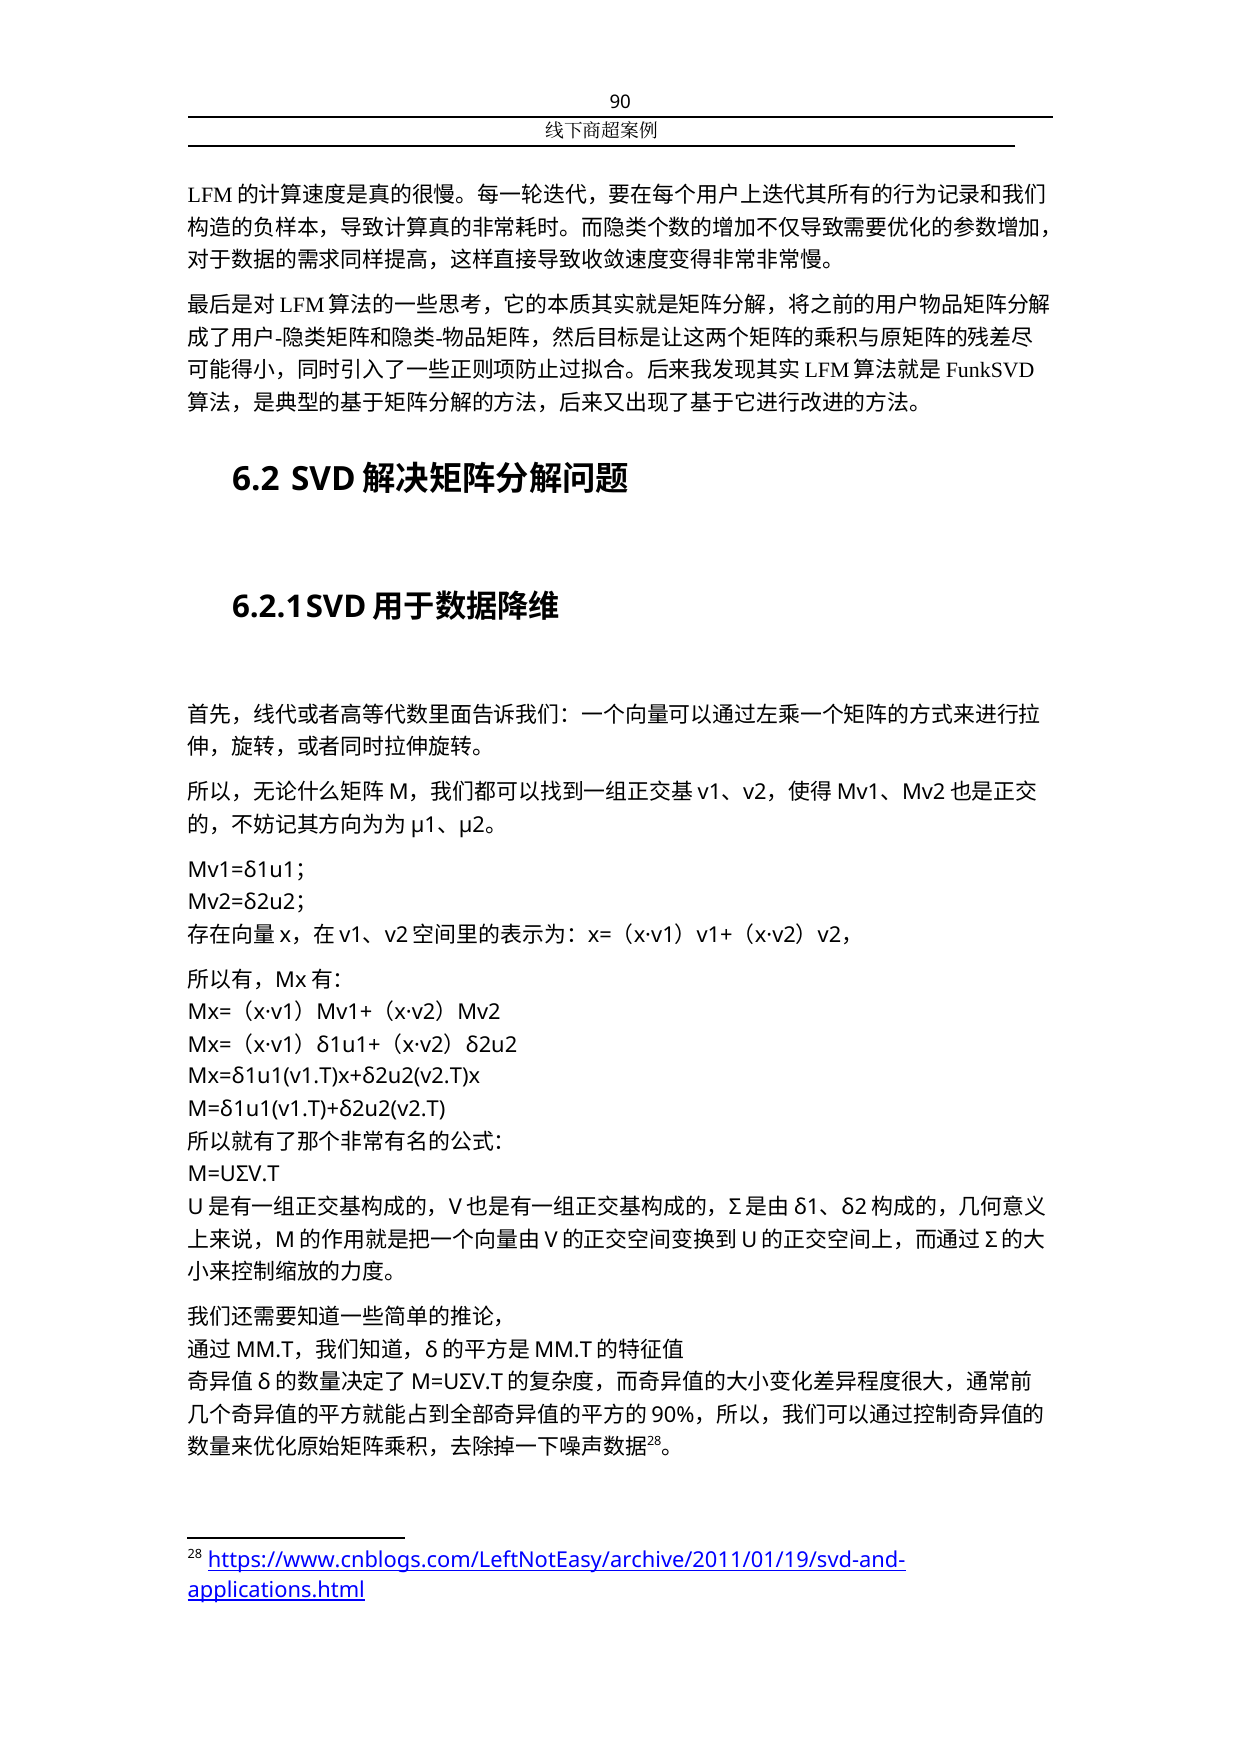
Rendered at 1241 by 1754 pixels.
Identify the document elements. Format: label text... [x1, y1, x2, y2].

list 通过MM.T，我们知道，δ的平方是MM.T的特征值 [187, 1331, 1053, 1364]
list 所以就有了那个非常有名的公式： [187, 1124, 1053, 1156]
text U是有一组正交基构成的，V也是有一组正交基构成的，Σ是由δ1、δ2构成的，几何意义上来说，M的作用就是把一个向量由V的正交空间变换到U的正交空间上，而通过Σ的大小来控制缩放的力度。 [187, 1189, 1053, 1286]
list Mv1=δ1u1； [187, 851, 1053, 884]
list Mv2=δ2u2； [187, 884, 1053, 916]
text 首先，线代或者高等代数里面告诉我们：一个向量可以通过左乘一个矩阵的方式来进行拉伸，旋转，或者同时拉伸旋转。 [187, 696, 1053, 761]
subtitle SVD解决矩阵分解问题 [232, 444, 1053, 509]
text 奇异值δ的数量决定了M=UΣV.T的复杂度，而奇异值的大小变化差异程度很大，通常前几个奇异值的平方就能占到全部奇异值的平方的90%，所以，我们可以通过控制奇异值的数量来优化原始矩阵乘积，去除掉一下噪声数据。 [187, 1364, 1053, 1461]
text 存在向量x，在v1、v2空间里的表示为：x=（x·v1）v1+（x·v2）v2， [187, 916, 1053, 949]
list 我们还需要知道一些简单的推论， [187, 1299, 1053, 1331]
list 所以有，Mx有： [187, 961, 1053, 994]
text M=UΣV.T [187, 1156, 1053, 1189]
list Mx=δ1u1(v1.T)x+δ2u2(v2.T)x [187, 1059, 1053, 1091]
list Mx=（x·v1）Mv1+（x·v2）Mv2 [187, 994, 1053, 1026]
list M=δ1u1(v1.T)+δ2u2(v2.T) [187, 1091, 1053, 1124]
text 所以，无论什么矩阵M，我们都可以找到一组正交基v1、v2，使得Mv1、Mv2也是正交的，不妨记其方向为为μ1、μ2。 [187, 774, 1053, 839]
list Mx=（x·v1）δ1u1+（x·v2）δ2u2 [187, 1026, 1053, 1059]
text LFM的计算速度是真的很慢。每一轮迭代，要在每个用户上迭代其所有的行为记录和我们构造的负样本，导致计算真的非常耗时。而隐类个数的增加不仅导致需要优化的参数增加，对于数据的需求同样提高，这样直接导致收敛速度变得非常非常慢。 [187, 177, 1053, 274]
subtitle SVD用于数据降维 [232, 571, 1053, 636]
text 最后是对LFM算法的一些思考，它的本质其实就是矩阵分解，将之前的用户物品矩阵分解成了用户-隐类矩阵和隐类-物品矩阵，然后目标是让这两个矩阵的乘积与原矩阵的残差尽可能得小，同时引入了一些正则项防止过拟合。后来我发现其实LFM算法就是FunkSVD算法，是典型的基于矩阵分解的方法，后来又出现了基于它进行改进的方法。 [187, 287, 1053, 417]
